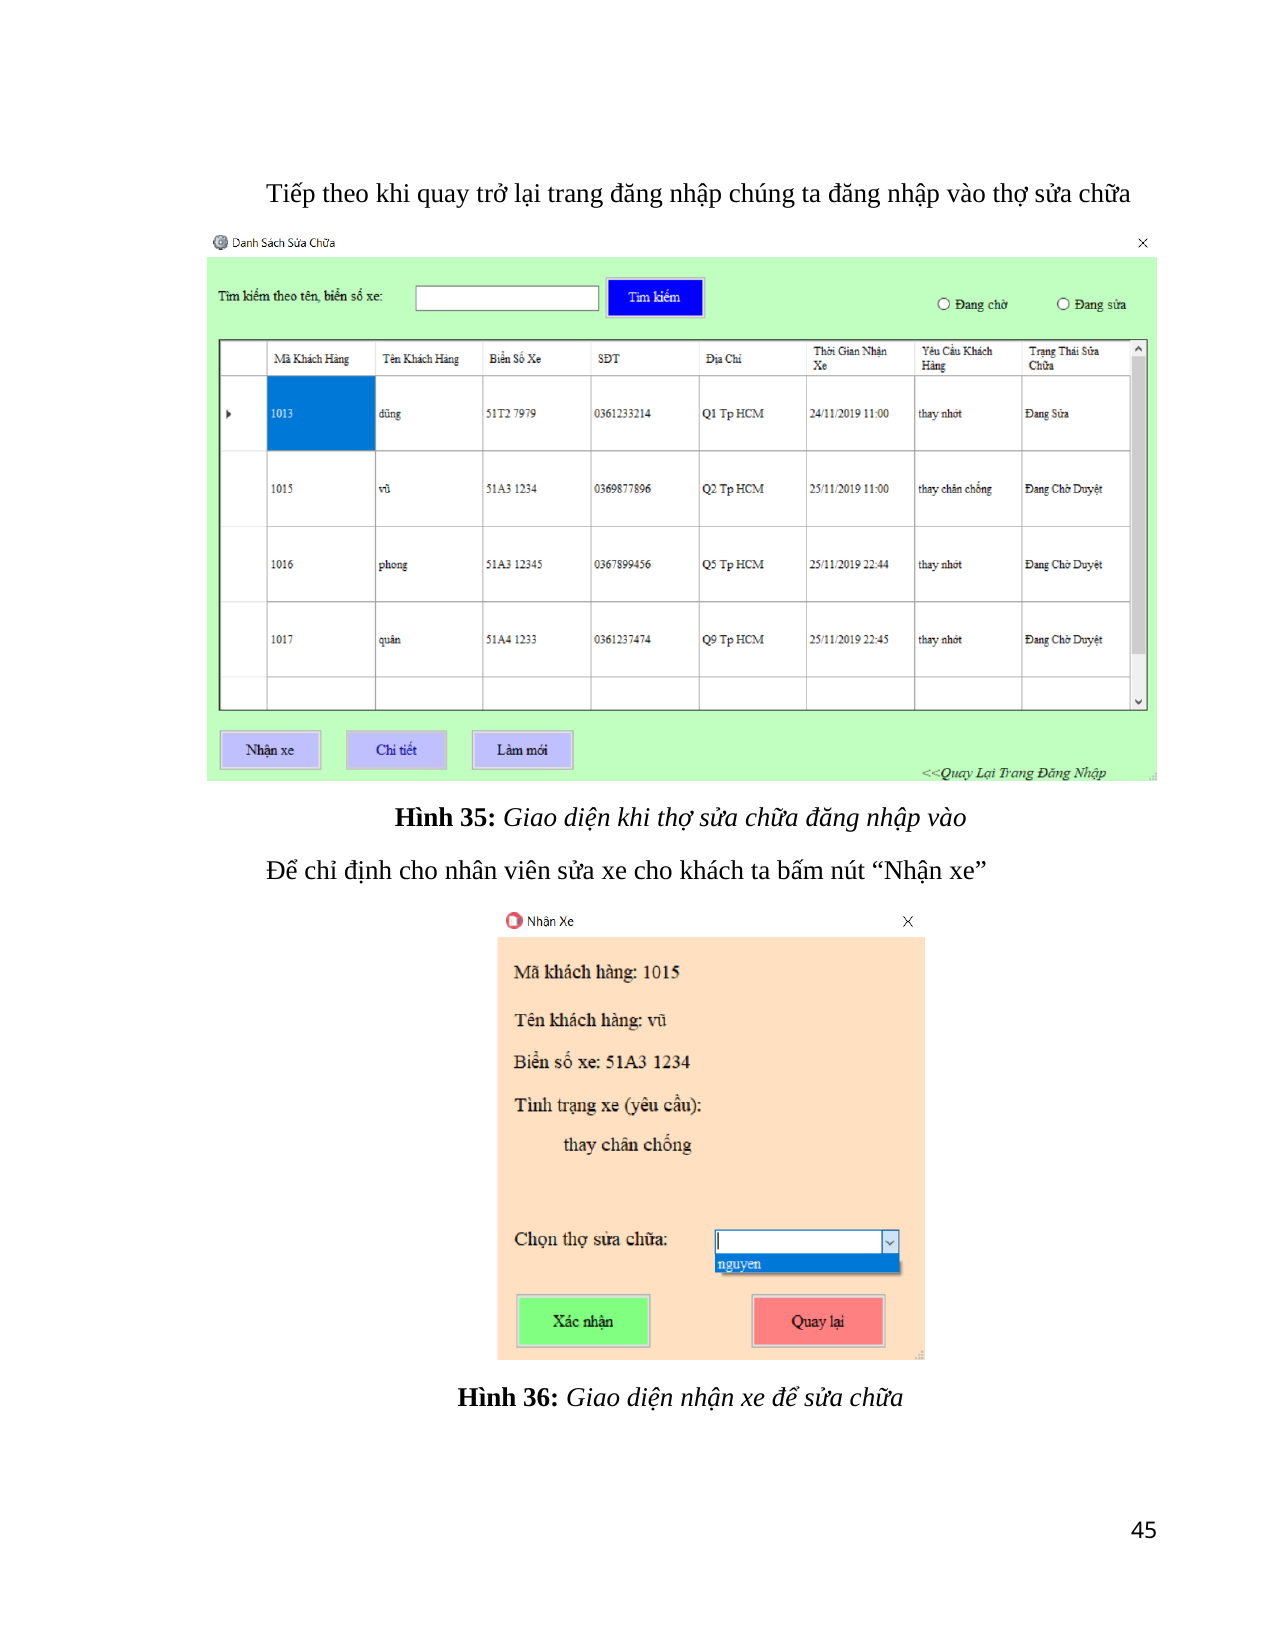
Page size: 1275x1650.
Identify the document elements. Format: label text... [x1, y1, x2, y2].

picture [497, 906, 925, 1360]
text Tiếp theo khi quay trở lại trang đăng nhập chúng ta đăng nhập vào thợ sửa chữa [266, 177, 1157, 208]
text Hình 35: Giao diện khi thợ sửa chữa đăng nhập vào [207, 802, 1157, 833]
text Hình 36: Giao diện nhận xe để sửa chữa [207, 1381, 1157, 1412]
picture [206, 229, 1157, 781]
text Để chỉ định cho nhân viên sửa xe cho khách ta bấm nút “Nhận xe” [266, 854, 1157, 885]
